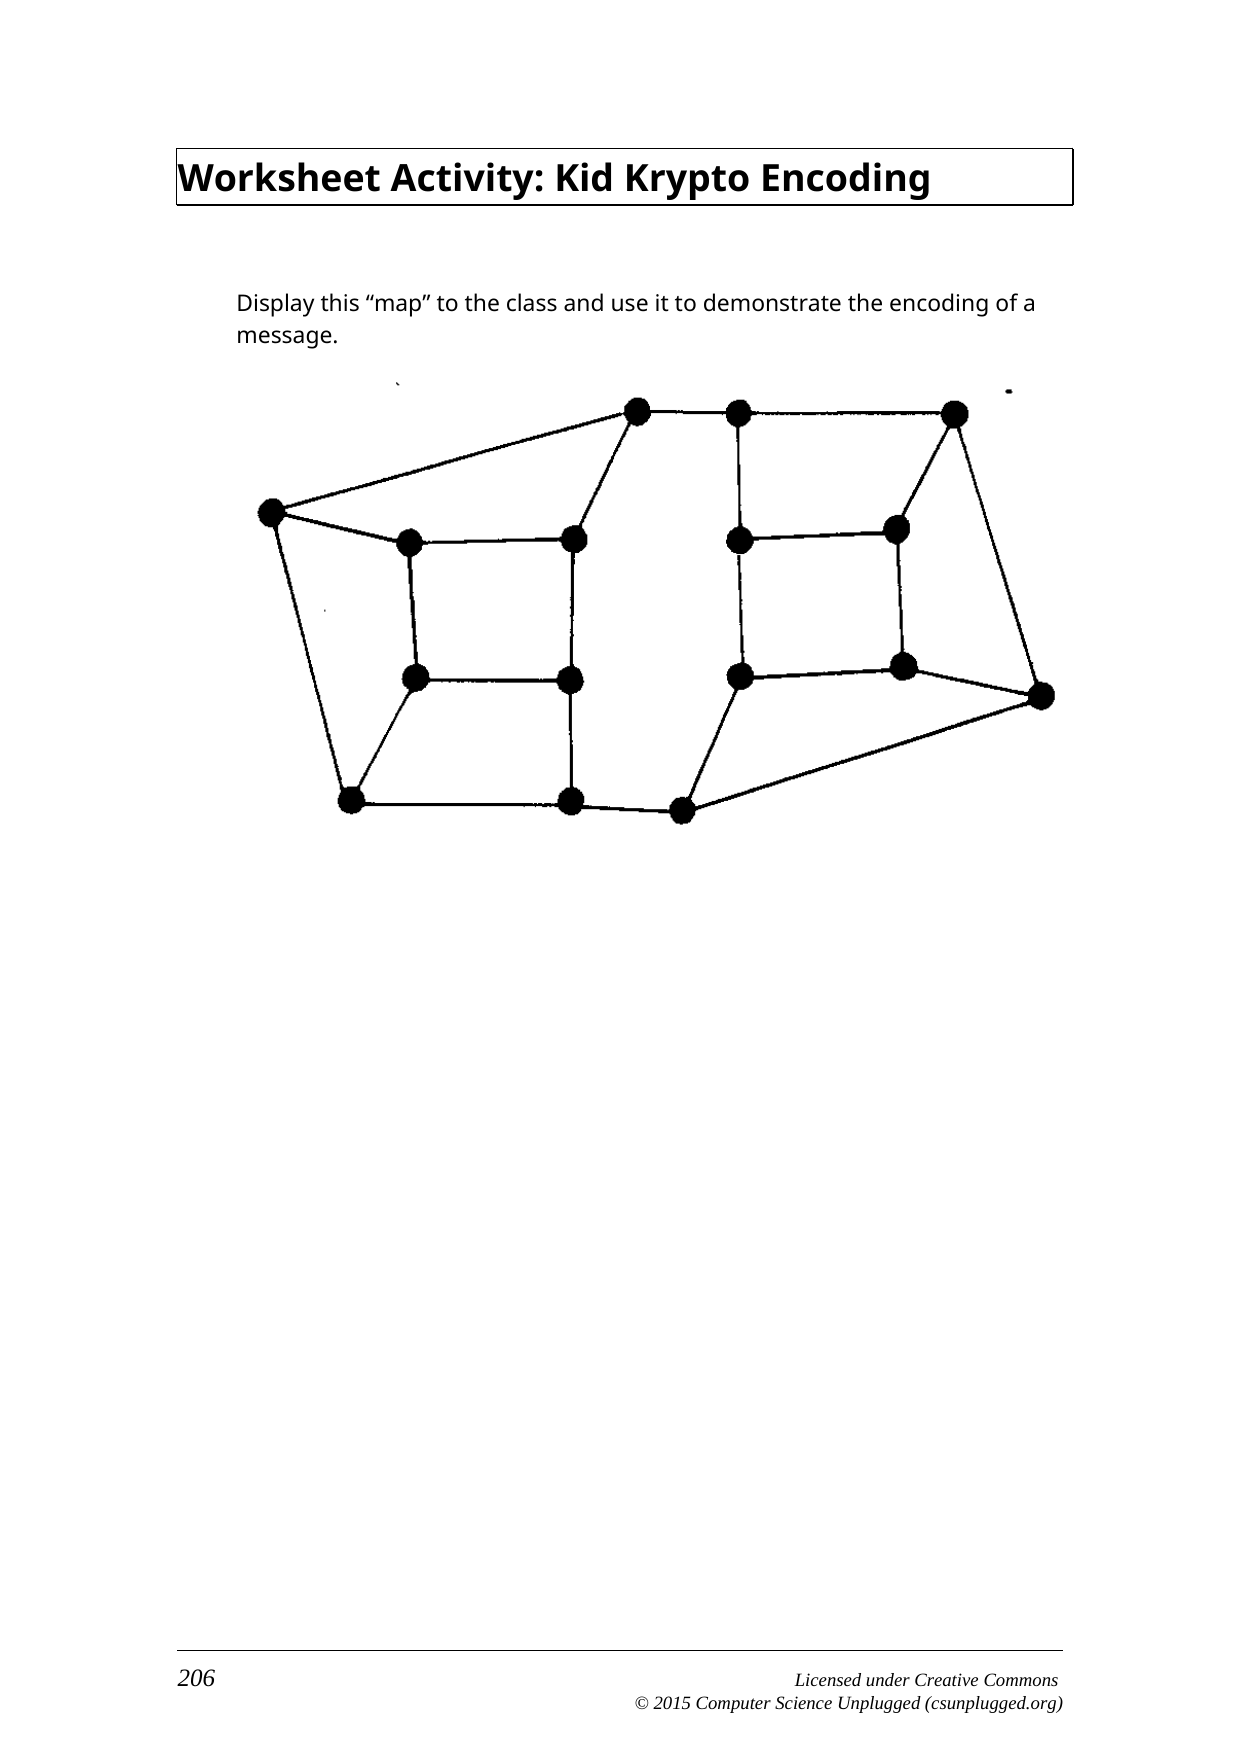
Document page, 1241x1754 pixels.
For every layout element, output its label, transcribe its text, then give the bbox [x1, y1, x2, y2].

picture [236, 374, 1063, 838]
text Display this “map” to the class and use it to demonstrate the encoding of a message. [236, 287, 1063, 350]
title Worksheet Activity: Kid Krypto Encoding [177, 149, 1072, 204]
